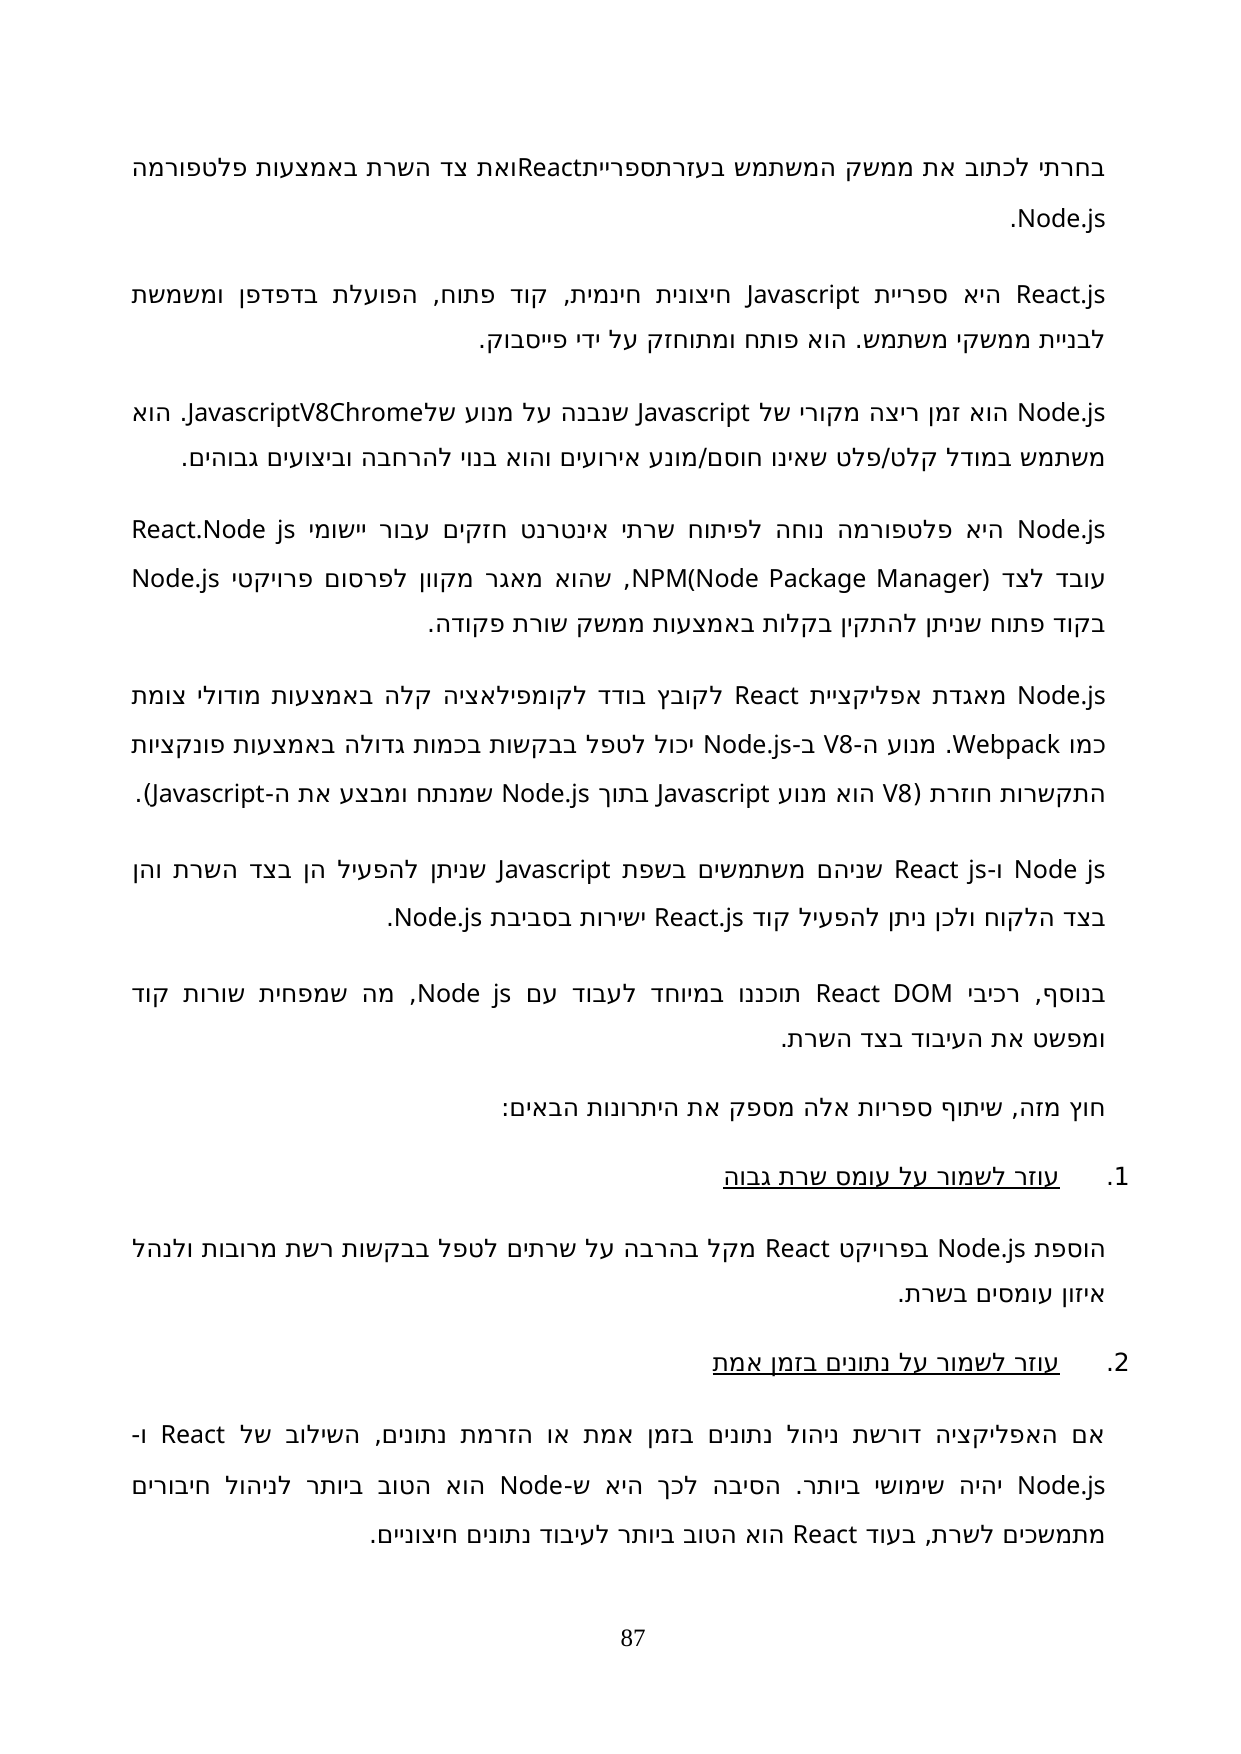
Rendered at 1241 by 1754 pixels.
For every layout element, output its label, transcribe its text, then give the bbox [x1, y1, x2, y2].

text Node.js מאגדת אפליקציית React לקובץ בודד לקומפילאציה קלה באמצעות מודולי צומת כמו Webpack. מנוע ה-V8 ב-Node.js יכול לטפל בבקשות בכמות גדולה באמצעות פונקציות התקשרות חוזרת (V8 הוא מנוע Javascript בתוך Node.js שמנתח ומבצע את ה-Javascript). [131, 678, 1106, 809]
text Node.js הוא זמן ריצה מקורי של Javascript שנבנה על מנוע שלJavascriptV8Chrome. הוא משתמש במודל קלט/פלט שאינו חוסם/מונע אירועים והוא בנוי להרחבה וביצועים גבוהים. [131, 394, 1106, 472]
text בנוסף, רכיבי React DOM תוכננו במיוחד לעבוד עם Node js, מה שמפחית שורות קוד ומפשט את העיבוד בצד השרת. [131, 976, 1106, 1054]
list עוזר לשמור על נתונים בזמן אמת [131, 1348, 1106, 1377]
text הוספת Node.js בפרויקט React מקל בהרבה על שרתים לטפל בבקשות רשת מרובות ולנהל איזון עומסים בשרת. [131, 1231, 1106, 1309]
text חוץ מזה, שיתוף ספריות אלה מספק את היתרונות הבאים: [131, 1093, 1106, 1122]
text Node.js היא פלטפורמה נוחה לפיתוח שרתי אינטרנט חזקים עבור יישומי React.Node js עובד לצד NPM(Node Package Manager), שהוא מאגר מקוון לפרסום פרויקטי Node.js בקוד פתוח שניתן להתקין בקלות באמצעות ממשק שורת פקודה. [131, 512, 1106, 638]
text React.js היא ספריית Javascript חיצונית חינמית, קוד פתוח, הפועלת בדפדפן ומשמשת לבניית ממשקי משתמש. הוא פותח ומתוחזק על ידי פייסבוק. [131, 277, 1106, 355]
text אם האפליקציה דורשת ניהול נתונים בזמן אמת או הזרמת נתונים, השילוב של React ו-Node.js יהיה שימושי ביותר. הסיבה לכך היא ש-Node הוא הטוב ביותר לניהול חיבורים מתמשכים לשרת, בעוד React הוא הטוב ביותר לעיבוד נתונים חיצוניים. [131, 1417, 1106, 1551]
text Node js ו-React js שניהם משתמשים בשפת Javascript שניתן להפעיל הן בצד השרת והן בצד הלקוח ולכן ניתן להפעיל קוד React.js ישירות בסביבת Node.js. [131, 851, 1106, 934]
list עוזר לשמור על עומס שרת גבוה [131, 1162, 1106, 1191]
text בחרתי לכתוב את ממשק המשתמש בעזרתספרייתReactואת צד השרת באמצעות פלטפורמה Node.js. [131, 150, 1106, 235]
